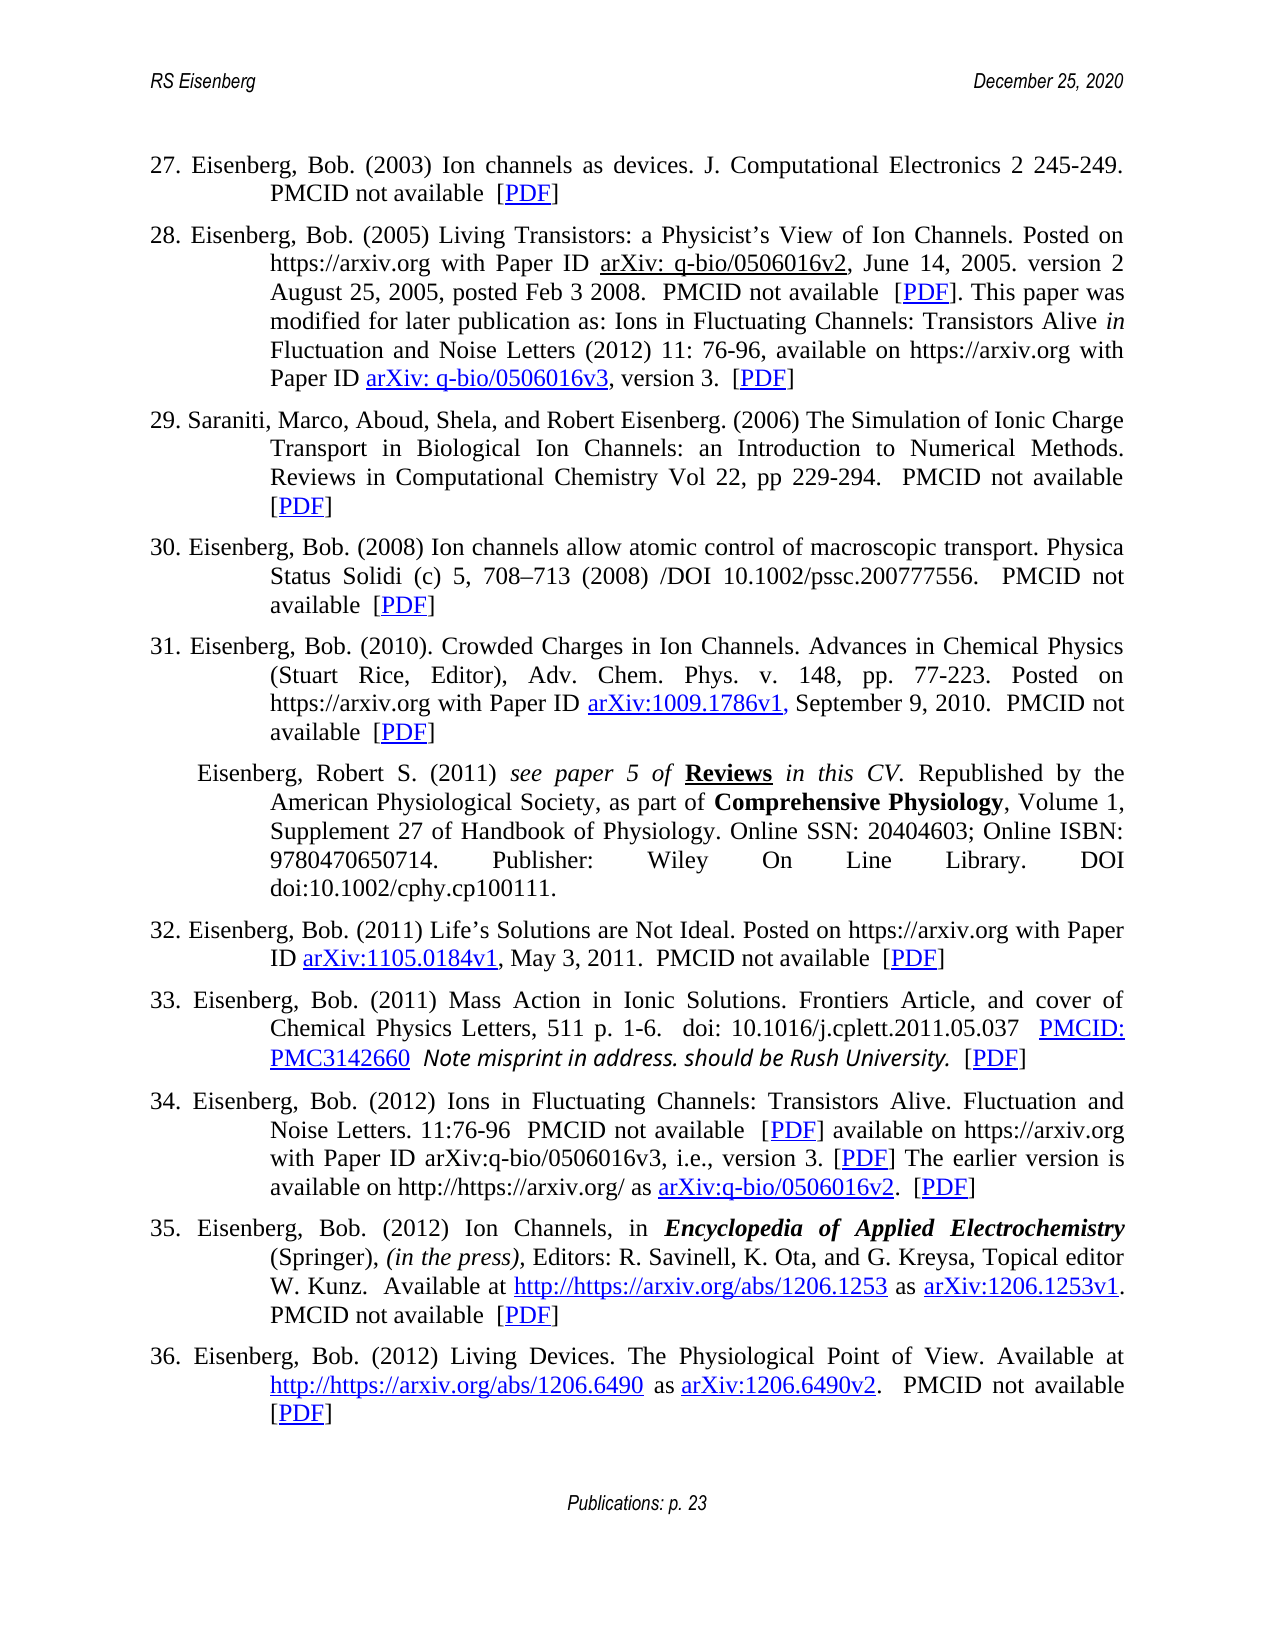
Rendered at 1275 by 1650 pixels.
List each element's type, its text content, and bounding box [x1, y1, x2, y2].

text 36. Eisenberg, Bob. (2012) Living Devices. The Physiological Point of View. Available at http://https://arxiv.org/abs/1206.6490 as arXiv:1206.6490v2. PMCID not available [PDF] [150, 1341, 1125, 1427]
text 27. Eisenberg, Bob. (2003) Ion channels as devices. J. Computational Electronics 2 245-249. PMCID not available [PDF] [150, 150, 1125, 207]
text 35. Eisenberg, Bob. (2012) Ion Channels, in Encyclopedia of Applied Electrochemistry (Springer), (in the press), Editors: R. Savinell, K. Ota, and G. Kreysa, Topical editor W. Kunz. Available at http://https://arxiv.org/abs/1206.1253 as arXiv:1206.1253v1. PMCID not available [PDF] [150, 1213, 1125, 1328]
text 28. Eisenberg, Bob. (2005) Living Transistors: a Physicist’s View of Ion Channels. Posted on https://arxiv.org with Paper ID arXiv: q-bio/0506016v2, June 14, 2005. version 2 August 25, 2005, posted Feb 3 2008. PMCID not available [PDF]. This paper was modified for later publication as: Ions in Fluctuating Channels: Transistors Alive in Fluctuation and Noise Letters (2012) 11: 76-96, available on https://arxiv.org with Paper ID arXiv: q-bio/0506016v3, version 3. [PDF] [150, 220, 1125, 392]
text 33. Eisenberg, Bob. (2011) Mass Action in Ionic Solutions. Frontiers Article, and cover of Chemical Physics Letters, 511 p. 1-6. doi: 10.1016/j.cplett.2011.05.037 PMCID: PMC3142660 Note misprint in address. should be Rush University. [PDF] [150, 985, 1125, 1073]
text 34. Eisenberg, Bob. (2012) Ions in Fluctuating Channels: Transistors Alive. Fluctuation and Noise Letters. 11:76-96 PMCID not available [PDF] available on https://arxiv.org with Paper ID arXiv:q-bio/0506016v3, i.e., version 3. [PDF] The earlier version is available on http://https://arxiv.org/ as arXiv:q-bio/0506016v2. [PDF] [150, 1086, 1125, 1201]
text 31. Eisenberg, Bob. (2010). Crowded Charges in Ion Channels. Advances in Chemical Physics (Stuart Rice, Editor), Adv. Chem. Phys. v. 148, pp. 77-223. Posted on https://arxiv.org with Paper ID arXiv:1009.1786v1, September 9, 2010. PMCID not available [PDF] [150, 631, 1125, 746]
text 32. Eisenberg, Bob. (2011) Life’s Solutions are Not Ideal. Posted on https://arxiv.org with Paper ID arXiv:1105.0184v1, May 3, 2011. PMCID not available [PDF] [150, 915, 1125, 972]
text 30. Eisenberg, Bob. (2008) Ion channels allow atomic control of macroscopic transport. Physica Status Solidi (c) 5, 708–713 (2008) /DOI 10.1002/pssc.200777556. PMCID not available [PDF] [150, 532, 1125, 618]
text 29. Saraniti, Marco, Aboud, Shela, and Robert Eisenberg. (2006) The Simulation of Ionic Charge Transport in Biological Ion Channels: an Introduction to Numerical Methods. Reviews in Computational Chemistry Vol 22, pp 229-294. PMCID not available [PDF] [150, 405, 1125, 520]
text Eisenberg, Robert S. (2011) see paper 5 of Reviews in this CV. Republished by the American Physiological Society, as part of Comprehensive Physiology, Volume 1, Supplement 27 of Handbook of Physiology. Online SSN: 20404603; Online ISBN: 9780470650714. Publisher: Wiley On Line Library. DOI doi:10.1002/cphy.cp100111. [197, 758, 1125, 902]
